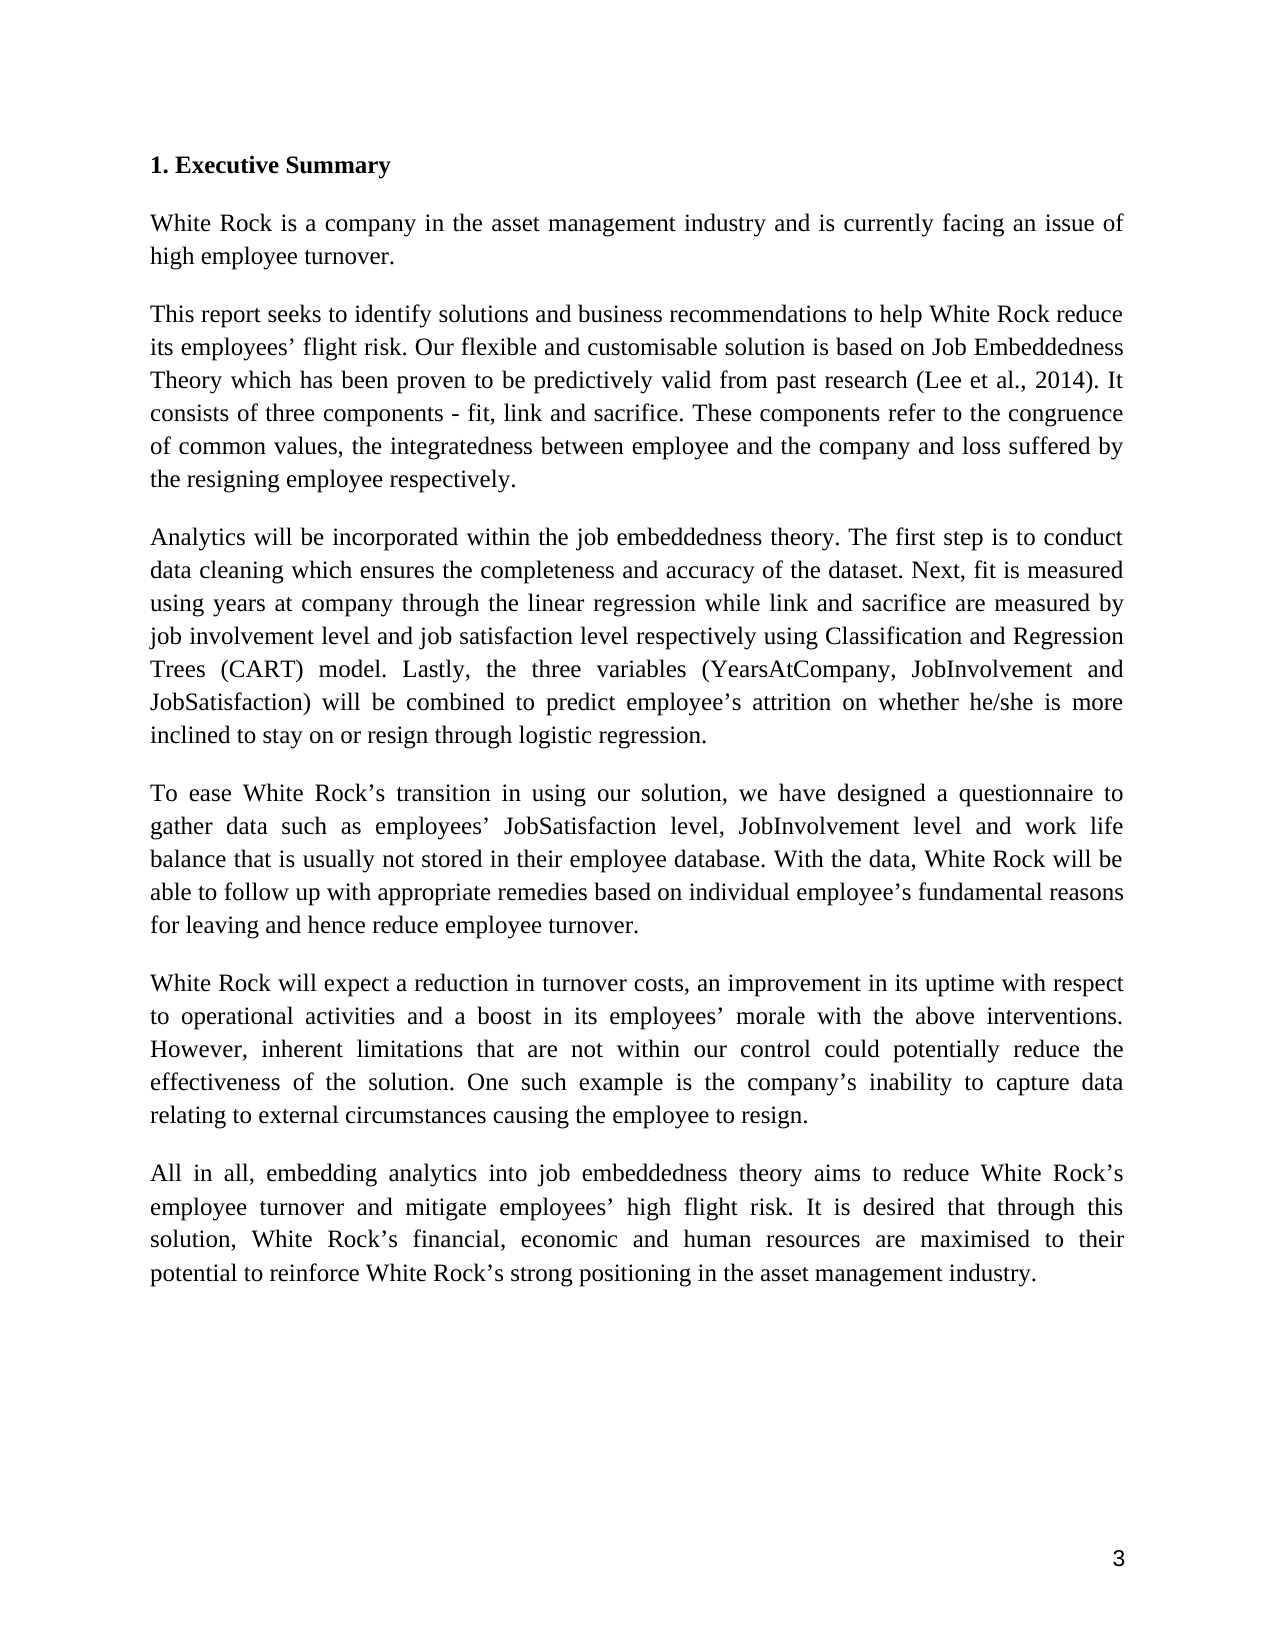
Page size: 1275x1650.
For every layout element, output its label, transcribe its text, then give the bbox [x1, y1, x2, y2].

text White Rock will expect a reduction in turnover costs, an improvement in its uptime with respect to operational activities and a boost in its employees’ morale with the above interventions. However, inherent limitations that are not within our control could potentially reduce the effectiveness of the solution. One such example is the company’s inability to capture data relating to external circumstances causing the employee to resign. [150, 968, 1125, 1129]
text White Rock is a company in the asset management industry and is currently facing an issue of high employee turnover. [150, 208, 1125, 270]
text To ease White Rock’s transition in using our solution, we have designed a questionnaire to gather data such as employees’ JobSatisfaction level, JobInvolvement level and work life balance that is usually not stored in their employee database. With the data, White Rock will be able to follow up with appropriate remedies based on individual employee’s fundamental reasons for leaving and hence reduce employee turnover. [150, 778, 1125, 939]
text This report seeks to identify solutions and business recommendations to help White Rock reduce its employees’ flight risk. Our flexible and customisable solution is based on Job Embeddedness Theory which has been proven to be predictively valid from past research (Lee et al., 2014). It consists of three components - fit, link and sacrifice. These components refer to the congruence of common values, the integratedness between employee and the company and loss suffered by the resigning employee respectively. [150, 299, 1125, 493]
text All in all, embedding analytics into job embeddedness theory aims to reduce White Rock’s employee turnover and mitigate employees’ high flight risk. It is desired that through this solution, White Rock’s financial, economic and human resources are maximised to their potential to reinforce White Rock’s strong positioning in the asset management industry. [150, 1158, 1125, 1286]
text Analytics will be incorporated within the job embeddedness theory. The first step is to conduct data cleaning which ensures the completeness and accuracy of the dataset. Next, fit is measured using years at company through the linear regression while link and sacrifice are measured by job involvement level and job satisfaction level respectively using Classification and Regression Trees (CART) model. Lastly, the three variables (YearsAtCompany, JobInvolvement and JobSatisfaction) will be combined to predict employee’s attrition on whether he/she is more inclined to stay on or resign through logistic regression. [150, 522, 1125, 749]
subtitle 1. Executive Summary [150, 150, 1125, 179]
